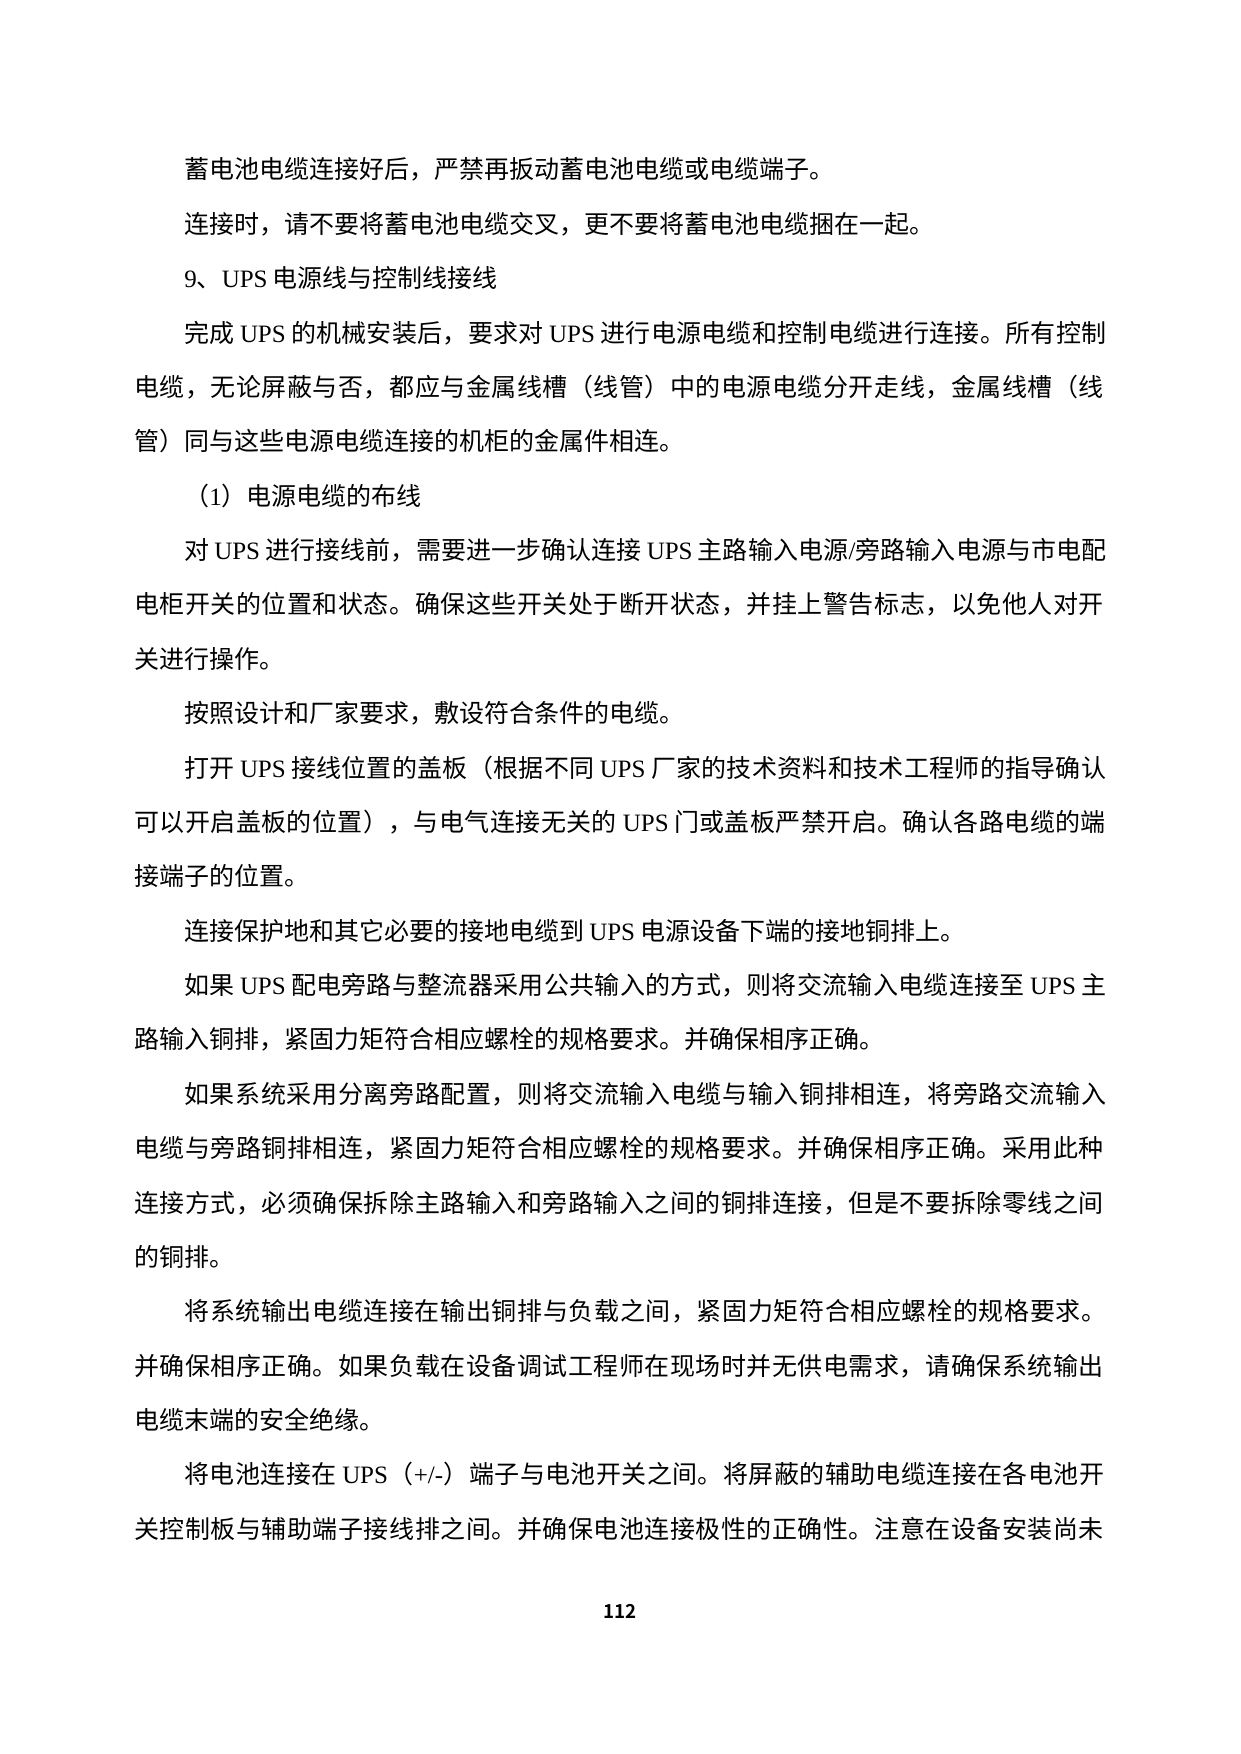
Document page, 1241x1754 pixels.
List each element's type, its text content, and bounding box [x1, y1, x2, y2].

text 9、UPS电源线与控制线接线 [134, 259, 1106, 295]
text 连接保护地和其它必要的接地电缆到UPS电源设备下端的接地铜排上。 [134, 911, 1106, 947]
text （1）电源电缆的布线 [134, 476, 1106, 512]
text 连接时，请不要将蓄电池电缆交叉，更不要将蓄电池电缆捆在一起。 [134, 204, 1106, 241]
text 蓄电池电缆连接好后，严禁再扳动蓄电池电缆或电缆端子。 [134, 150, 1106, 186]
text 按照设计和厂家要求，敷设符合条件的电缆。 [134, 694, 1106, 730]
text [134, 1455, 1106, 1546]
text 打开UPS接线位置的盖板（根据不同UPS厂家的技术资料和技术工程师的指导确认可以开启盖板的位置），与电气连接无关的UPS门或盖板严禁开启。确认各路电缆的端接端子的位置。 [134, 748, 1106, 893]
text 如果UPS配电旁路与整流器采用公共输入的方式，则将交流输入电缆连接至UPS主路输入铜排，紧固力矩符合相应螺栓的规格要求。并确保相序正确。 [134, 966, 1106, 1056]
text 将系统输出电缆连接在输出铜排与负载之间，紧固力矩符合相应螺栓的规格要求。并确保相序正确。如果负载在设备调试工程师在现场时并无供电需求，请确保系统输出电缆末端的安全绝缘。 [134, 1292, 1106, 1437]
text 对UPS进行接线前，需要进一步确认连接UPS主路输入电源/旁路输入电源与市电配电柜开关的位置和状态。确保这些开关处于断开状态，并挂上警告标志，以免他人对开关进行操作。 [134, 531, 1106, 676]
text 如果系统采用分离旁路配置，则将交流输入电缆与输入铜排相连，将旁路交流输入电缆与旁路铜排相连，紧固力矩符合相应螺栓的规格要求。并确保相序正确。采用此种连接方式，必须确保拆除主路输入和旁路输入之间的铜排连接，但是不要拆除零线之间的铜排。 [134, 1074, 1106, 1274]
text 完成UPS的机械安装后，要求对UPS进行电源电缆和控制电缆进行连接。所有控制电缆，无论屏蔽与否，都应与金属线槽（线管）中的电源电缆分开走线，金属线槽（线管）同与这些电源电缆连接的机柜的金属件相连。 [134, 313, 1106, 458]
